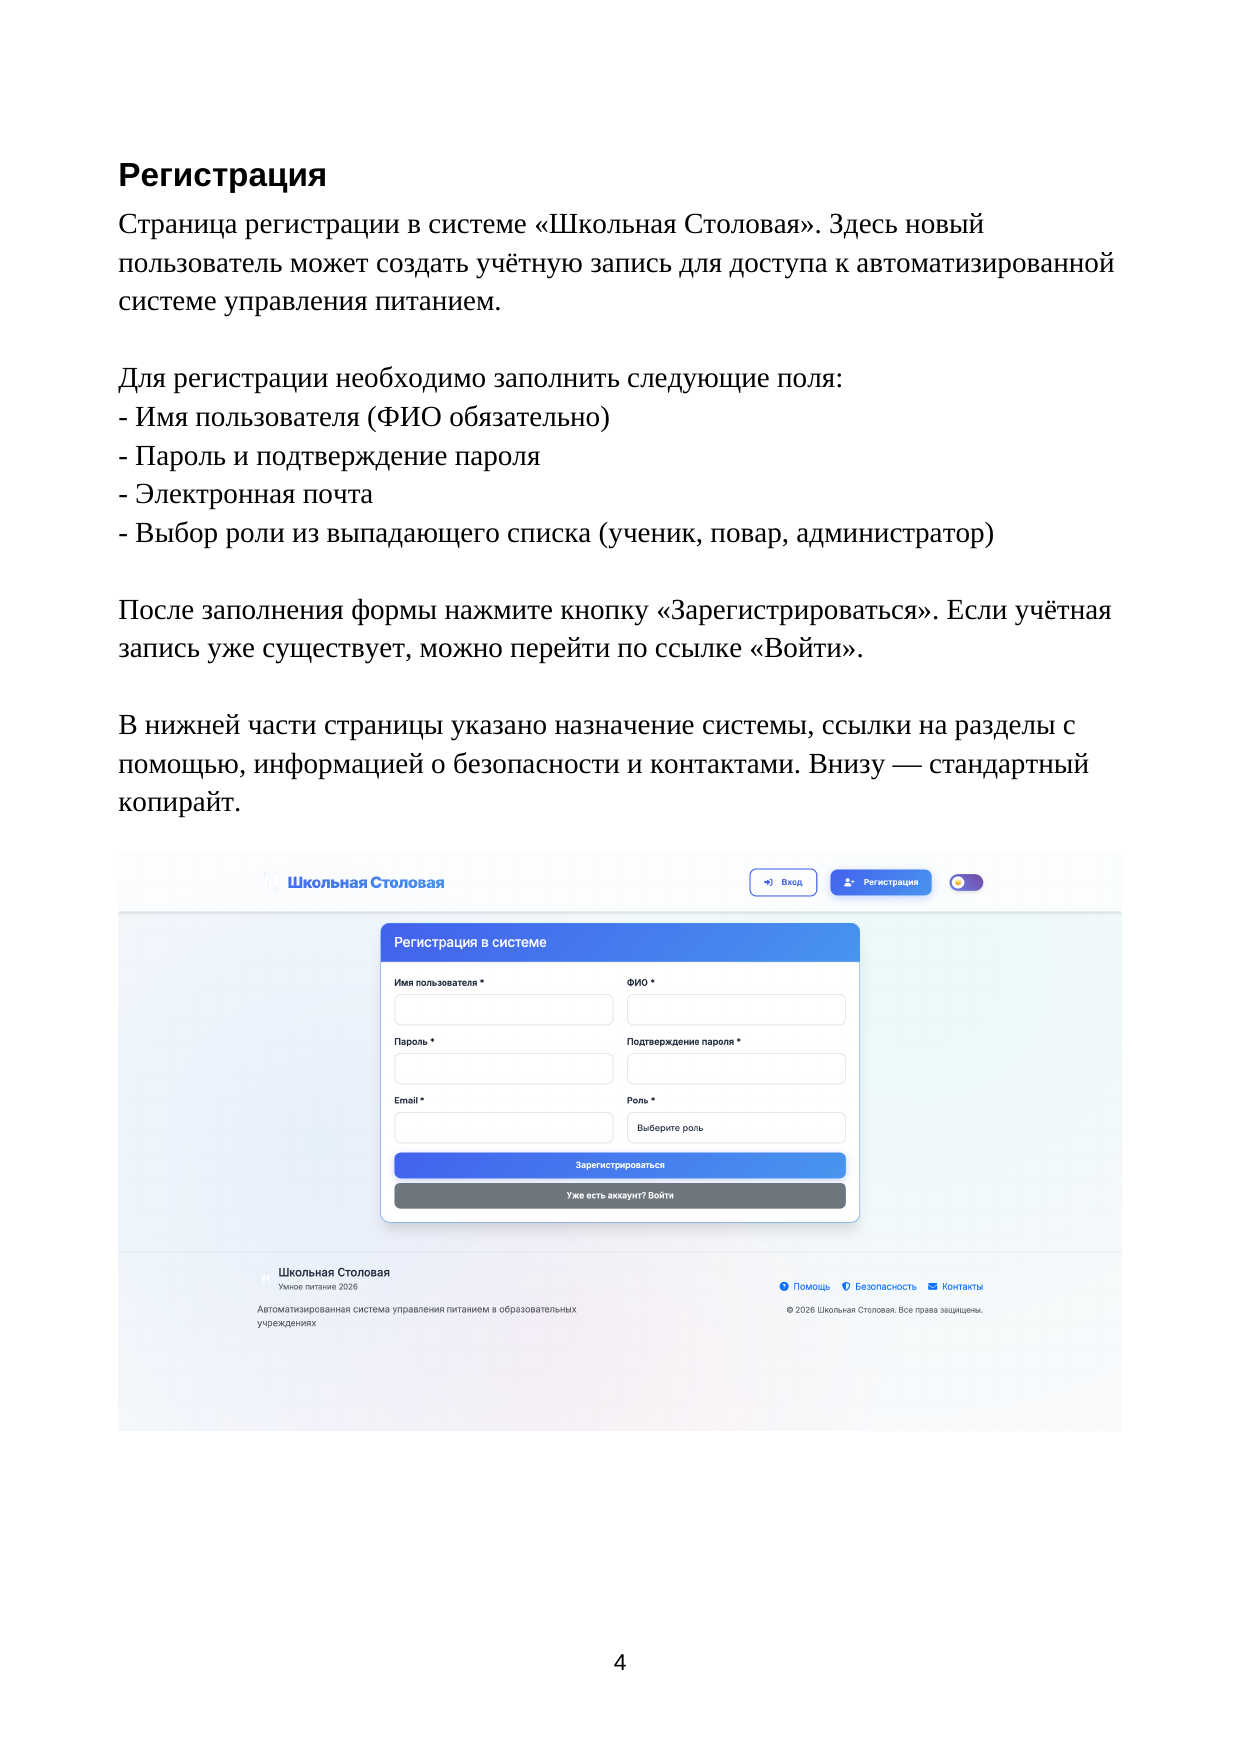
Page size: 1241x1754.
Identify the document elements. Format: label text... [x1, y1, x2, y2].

text - Имя пользователя (ФИО обязательно) [118, 399, 1122, 433]
text - Выбор роли из выпадающего списка (ученик, повар, администратор) [118, 515, 1122, 548]
text Для регистрации необходимо заполнить следующие поля: [118, 361, 1122, 394]
text - Пароль и подтверждение пароля [118, 438, 1122, 471]
subtitle Регистрация [118, 156, 1156, 194]
text Страница регистрации в системе «Школьная Столовая». Здесь новый пользователь может создать учётную запись для доступа к автоматизированной системе управления питанием. [118, 206, 1122, 317]
text После заполнения формы нажмите кнопку «Зарегистрироваться». Если учётная запись уже существует, можно перейти по ссылке «Войти». [118, 592, 1122, 664]
picture [118, 853, 1122, 1431]
text - Электронная почта [118, 476, 1122, 510]
text В нижней части страницы указано назначение системы, ссылки на разделы с помощью, информацией о безопасности и контактами. Внизу — стандартный копирайт. [118, 707, 1122, 818]
